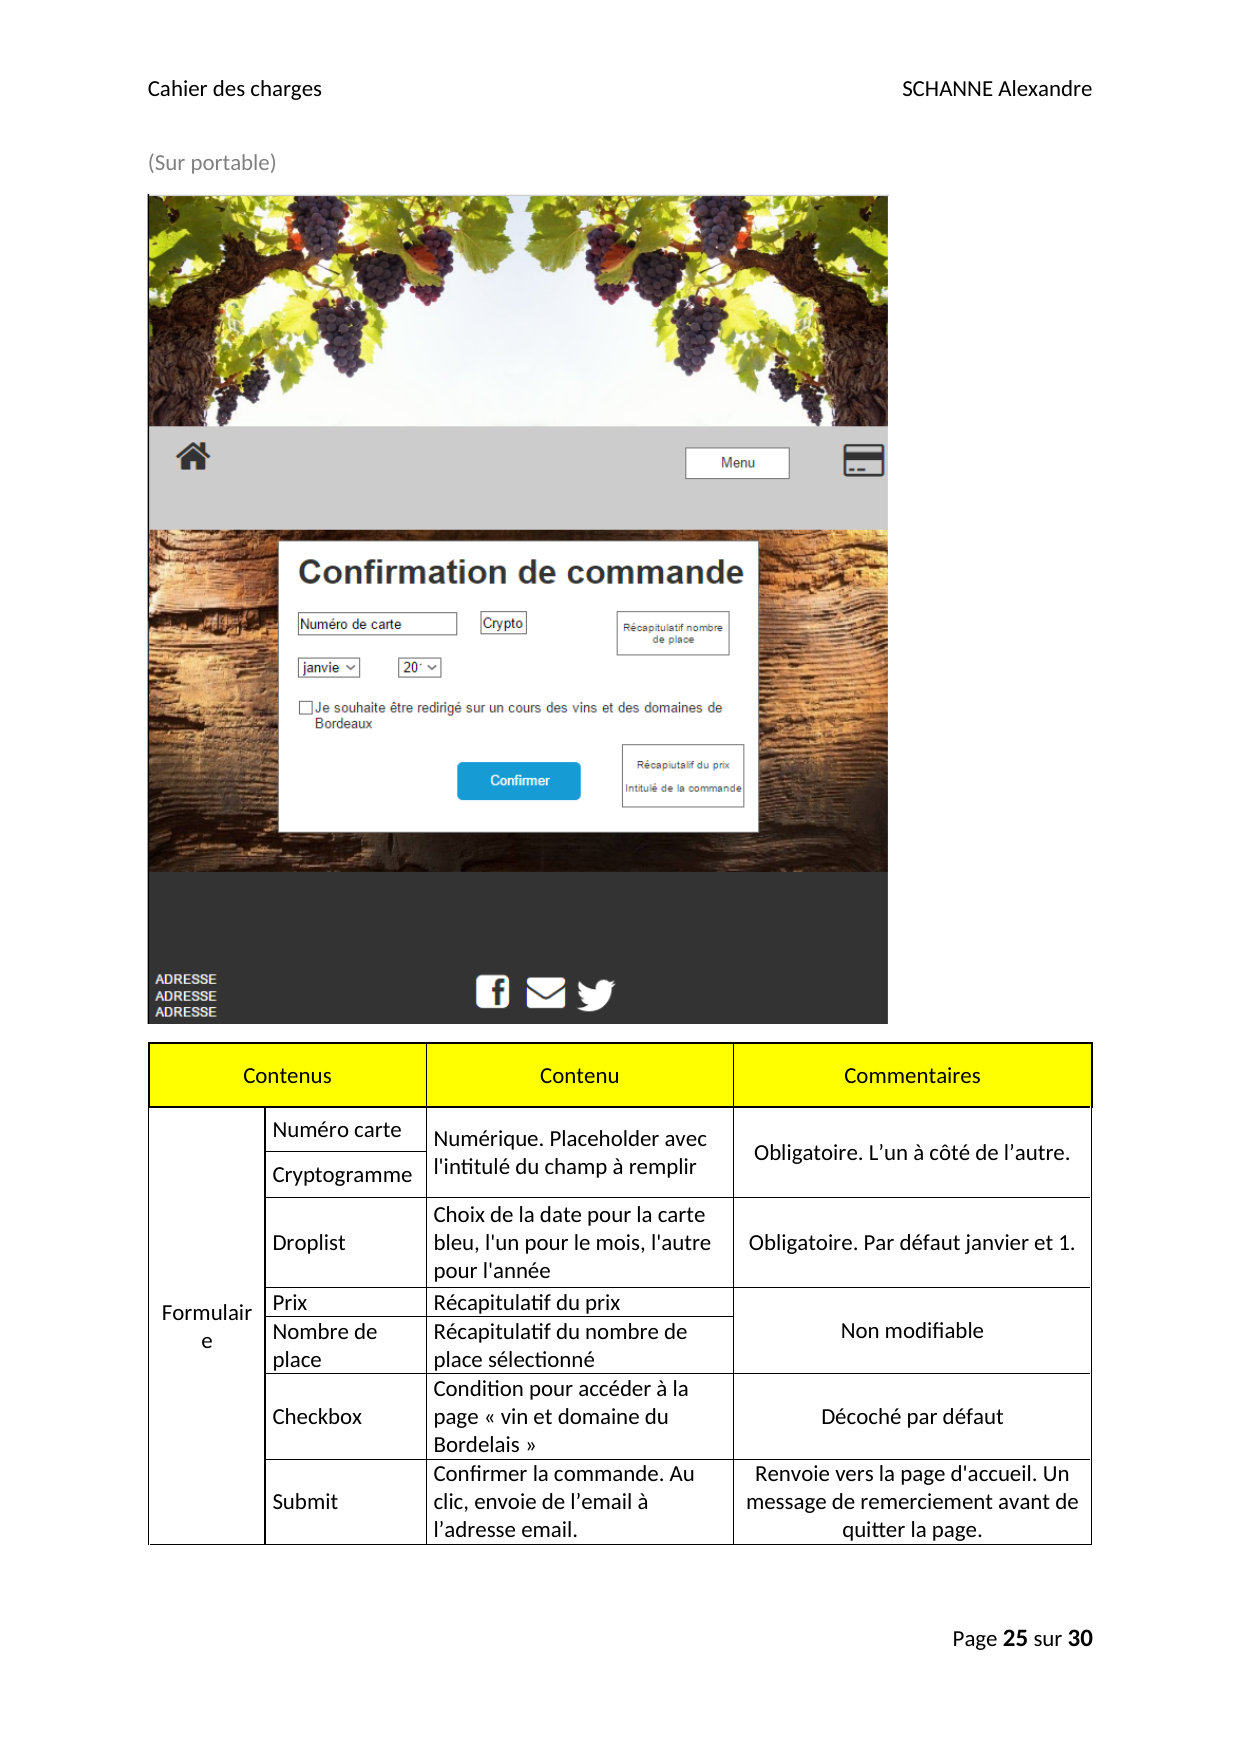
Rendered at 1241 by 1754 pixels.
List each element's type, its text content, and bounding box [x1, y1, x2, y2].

table_cell Récapitulatif du nombre de place sélectionné [427, 1317, 733, 1373]
table_cell Décoché par défaut [734, 1373, 1091, 1458]
table_cell Confirmer la commande. Au clic, envoie de l’email à l’adresse email. [427, 1460, 733, 1543]
table_cell Obligatoire. Par défaut janvier et 1. [734, 1197, 1091, 1287]
table_cell Checkbox [266, 1374, 426, 1458]
table_cell Prix [266, 1288, 426, 1316]
table_header Contenus [150, 1044, 426, 1106]
table_cell Condition pour accéder à la page « vin et domaine du Bordelais » [427, 1374, 733, 1458]
table_cell Choix de la date pour la carte bleu, l'un pour le mois, l'autre pour l'année [427, 1198, 733, 1287]
table_cell Obligatoire. L’un à côté de l’autre. [734, 1106, 1091, 1197]
table_cell Récapitulatif du prix [427, 1288, 733, 1316]
table_header Commentaires [734, 1044, 1091, 1106]
text (Sur portable) [148, 148, 1093, 176]
table_cell Nombre de place [266, 1317, 426, 1373]
picture [147, 194, 889, 1024]
table_cell Formulaire [149, 1108, 264, 1543]
table_cell Numérique. Placeholder avec l'intitulé du champ à remplir [427, 1108, 733, 1197]
table_cell Renvoie vers la page d'accueil. Un message de remerciement avant de quitter la page. [734, 1459, 1091, 1543]
table_cell Non modifiable [734, 1287, 1091, 1373]
table_cell Submit [266, 1460, 426, 1543]
table_header Contenu [427, 1044, 733, 1106]
table_cell Cryptogramme [266, 1152, 426, 1197]
table_cell Numéro carte [266, 1108, 426, 1151]
table_cell Droplist [266, 1198, 426, 1287]
